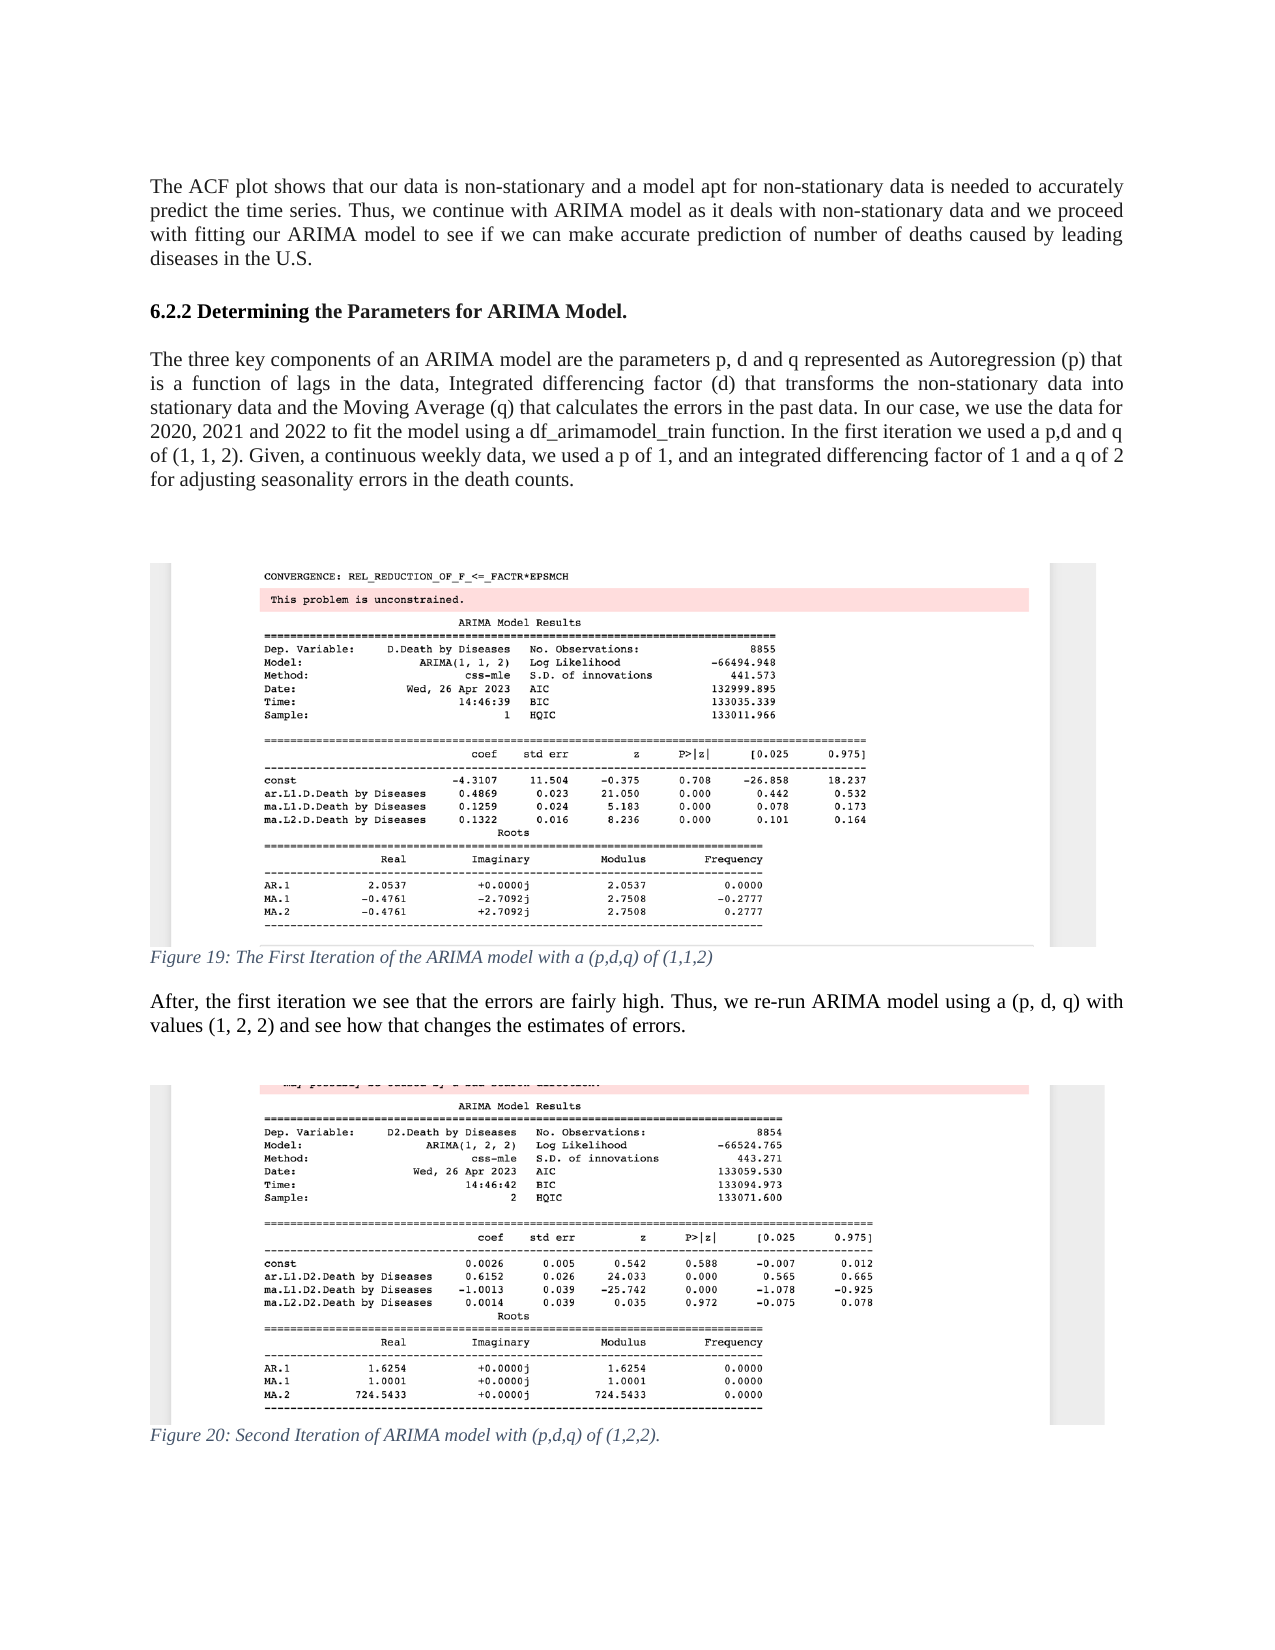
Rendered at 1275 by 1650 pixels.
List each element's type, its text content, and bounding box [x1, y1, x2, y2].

picture [150, 563, 1097, 947]
text After, the first iteration we see that the errors are fairly high. Thus, we re-run ARIMA model using a (p, d, q) with values (1, 2, 2) and see how that changes the estimates of errors. [150, 989, 1125, 1037]
subtitle 6.2.2 Determining the Parameters for ARIMA Model. [150, 298, 1125, 323]
text The three key components of an ARIMA model are the parameters p, d and q represented as Autoregression (p) that is a function of lags in the data, Integrated differencing factor (d) that transforms the non-stationary data into stationary data and the Moving Average (q) that calculates the errors in the past data. In our case, we use the data for 2020, 2021 and 2022 to fit the model using a df_arimamodel_train function. In the first iteration we used a p,d and q of (1, 1, 2). Given, a continuous weekly data, we used a p of 1, and an integrated differencing factor of 1 and a q of 2 for adjusting seasonality errors in the death counts. [150, 347, 1125, 491]
picture [150, 1085, 1105, 1425]
text The ACF plot shows that our data is non-stationary and a model apt for non-stationary data is needed to accurately predict the time series. Thus, we continue with ARIMA model as it deals with non-stationary data and we proceed with fitting our ARIMA model to see if we can make accurate prediction of number of deaths caused by leading diseases in the U.S. [150, 174, 1125, 270]
